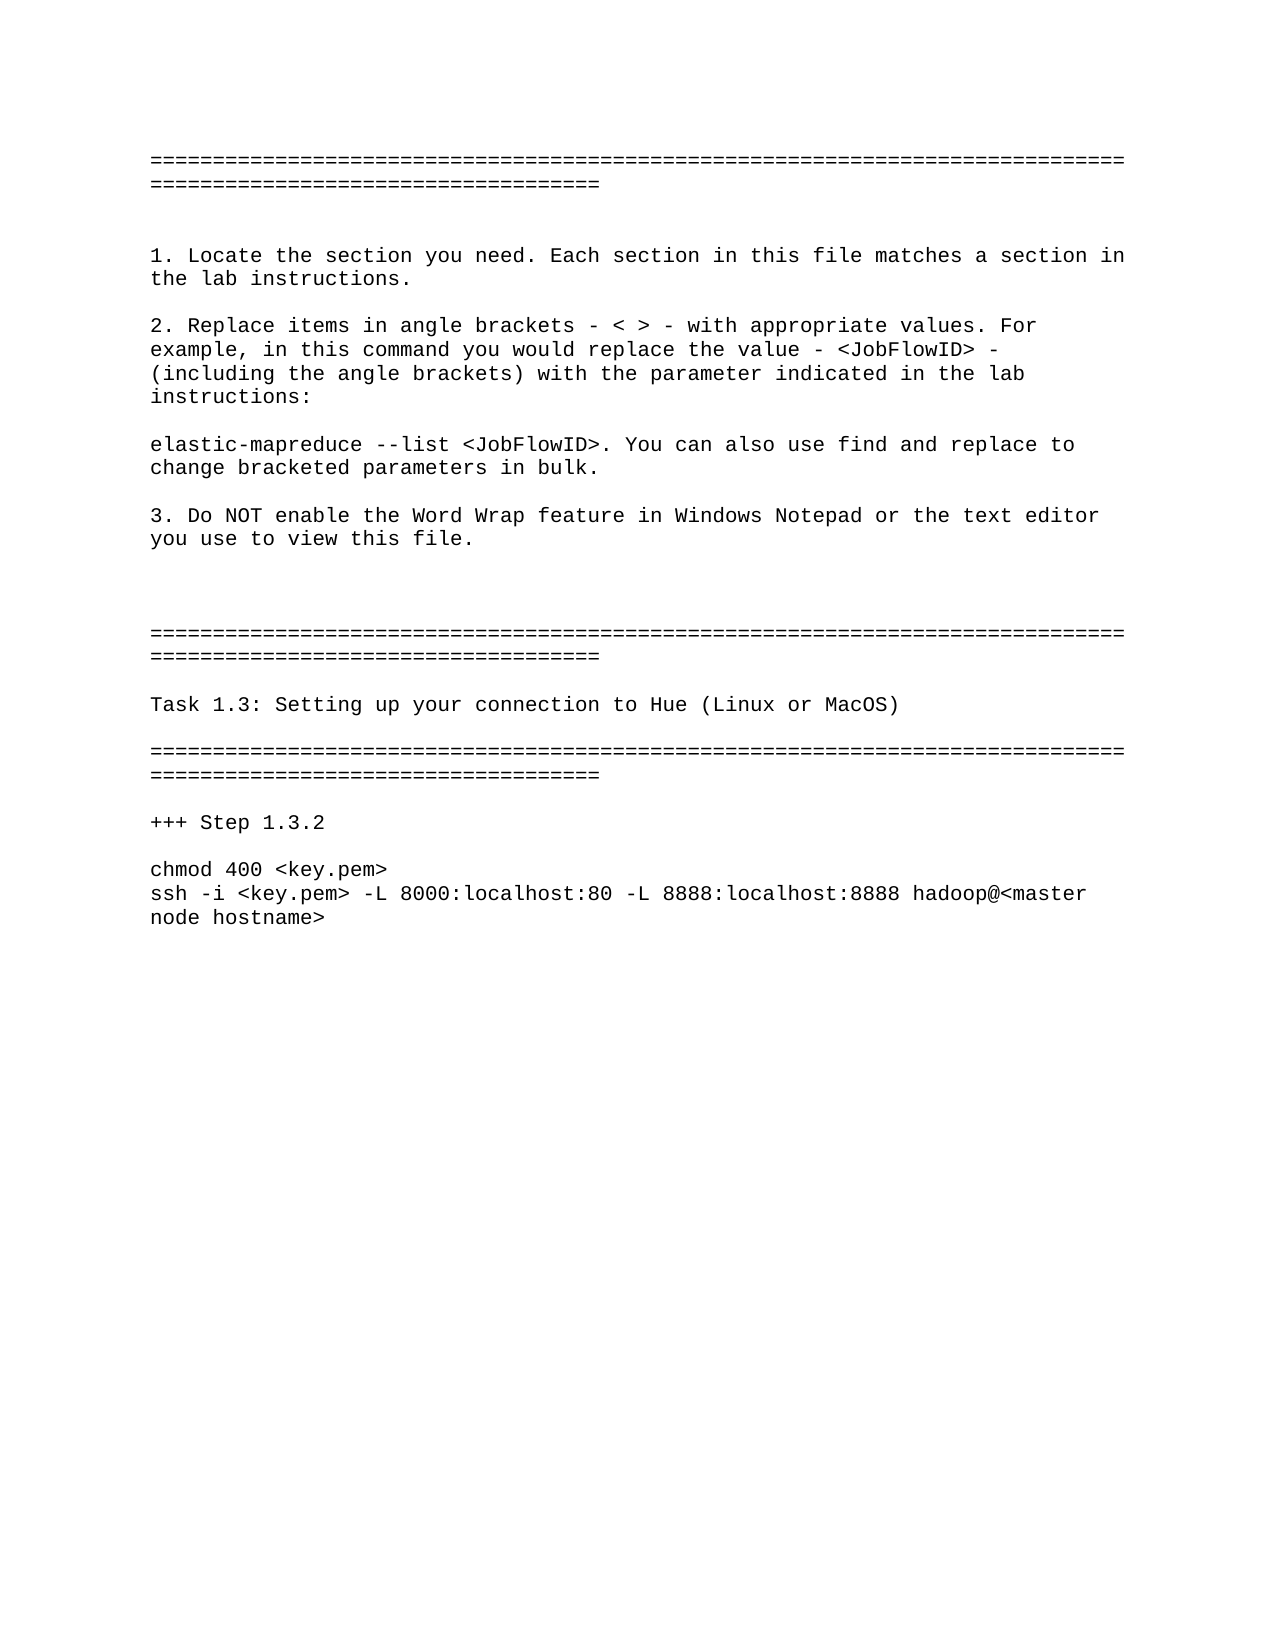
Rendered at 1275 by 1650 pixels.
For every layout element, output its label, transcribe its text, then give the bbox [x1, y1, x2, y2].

text chmod 400 <key.pem> [150, 859, 1125, 883]
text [150, 150, 1125, 197]
text Task 1.3: Setting up your connection to Hue (Linux or MacOS) [150, 694, 1125, 717]
text 1. Locate the section you need. Each section in this file matches a section in the lab instructions. [150, 244, 1125, 292]
text 2. Replace items in angle brackets - < > - with appropriate values. For example, in this command you would replace the value - <JobFlowID> - (including the angle brackets) with the parameter indicated in the lab instructions: [150, 316, 1125, 410]
text ================================================================================================================== [150, 741, 1125, 788]
text 3. Do NOT enable the Word Wrap feature in Windows Notepad or the text editor you use to view this file. [150, 505, 1125, 552]
text ================================================================================================================== [150, 623, 1125, 670]
text elastic-mapreduce --list <JobFlowID>. You can also use find and replace to change bracketed parameters in bulk. [150, 434, 1125, 481]
text +++ Step 1.3.2 [150, 812, 1125, 836]
text ssh -i <key.pem> -L 8000:localhost:80 -L 8888:localhost:8888 hadoop@<master node hostname> [150, 883, 1125, 930]
